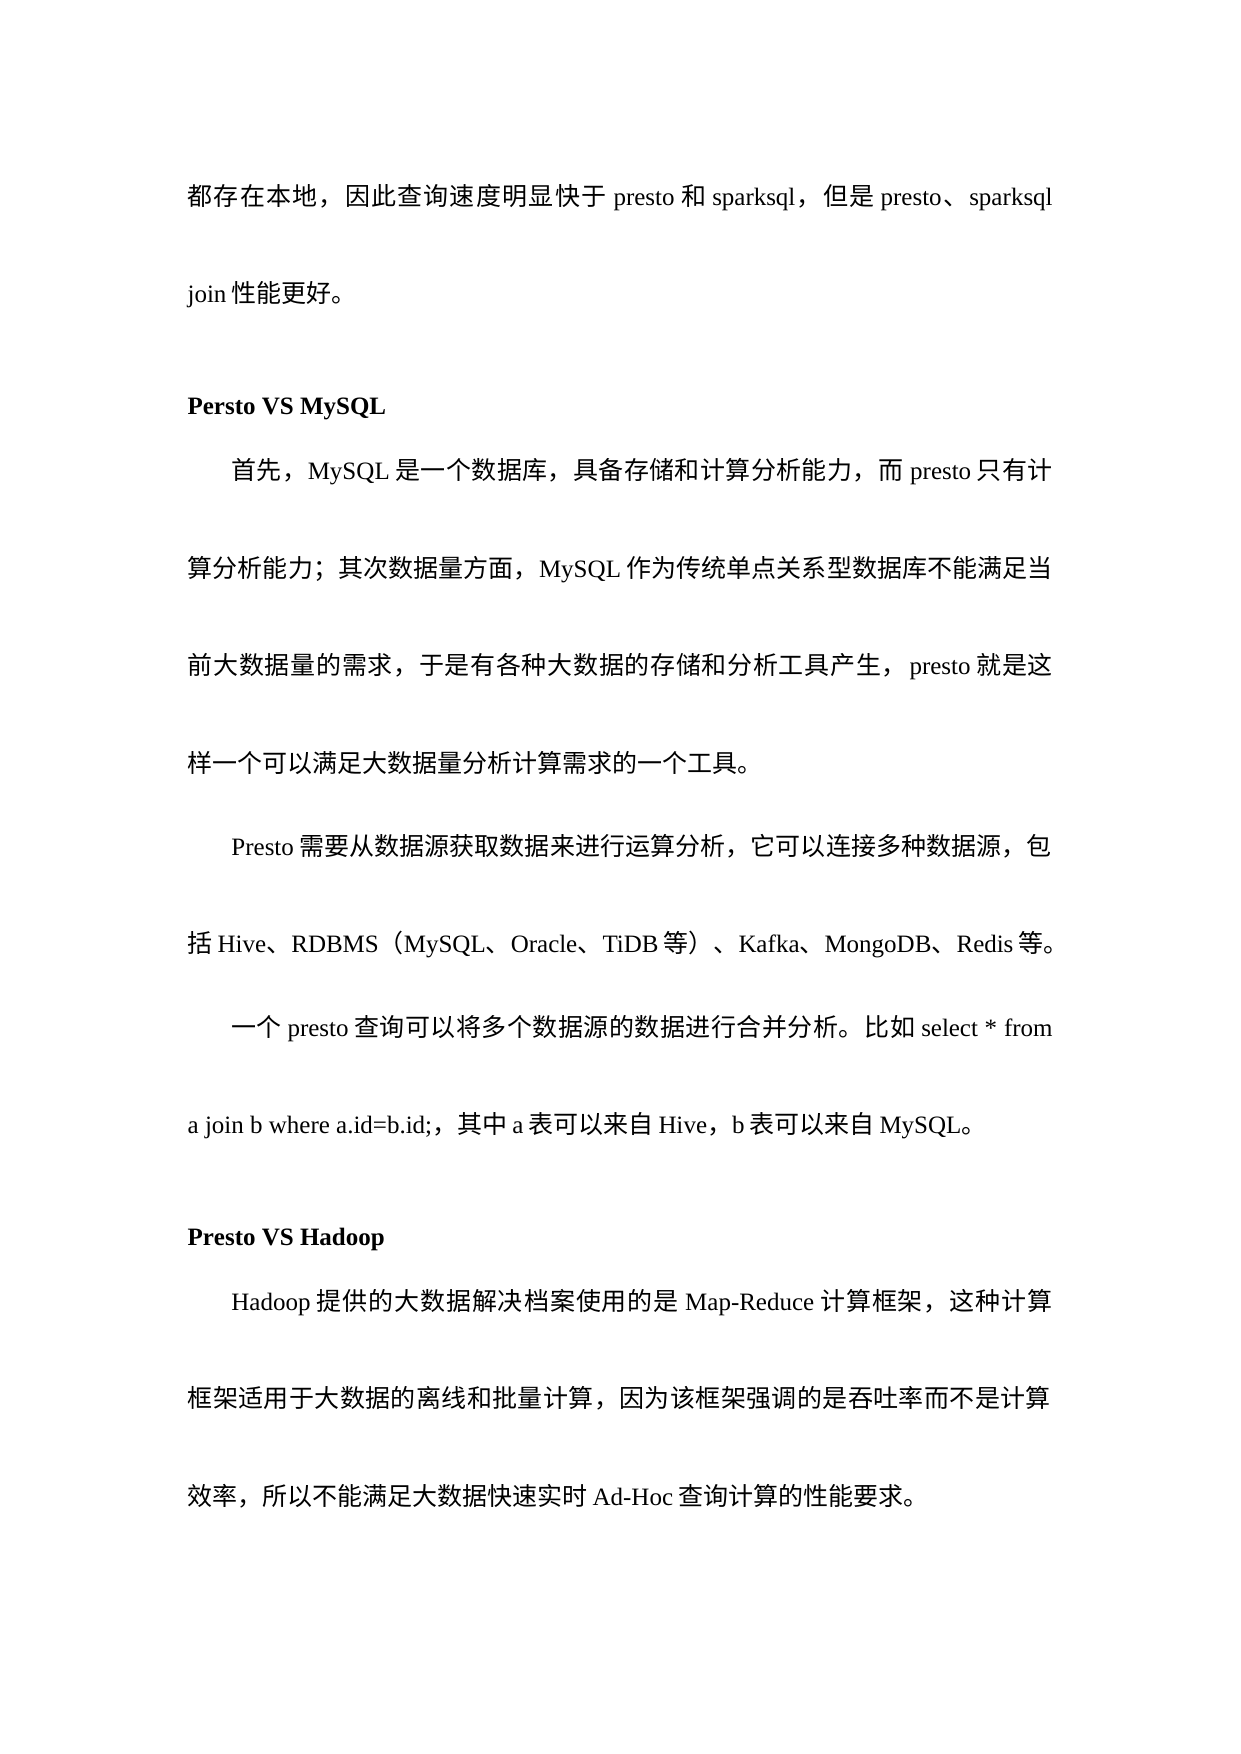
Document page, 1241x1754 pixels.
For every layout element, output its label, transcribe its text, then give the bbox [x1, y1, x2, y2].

text Hadoop提供的大数据解决档案使用的是Map-Reduce计算框架，这种计算框架适用于大数据的离线和批量计算，因为该框架强调的是吞吐率而不是计算效率，所以不能满足大数据快速实时Ad-Hoc查询计算的性能要求。 [187, 1267, 1053, 1527]
text 首先，MySQL是一个数据库，具备存储和计算分析能力，而presto只有计算分析能力；其次数据量方面，MySQL作为传统单点关系型数据库不能满足当前大数据量的需求，于是有各种大数据的存储和分析工具产生，presto就是这样一个可以满足大数据量分析计算需求的一个工具。 [187, 436, 1053, 794]
subtitle Persto VS MySQL [187, 389, 1053, 422]
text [187, 162, 1053, 324]
text Presto需要从数据源获取数据来进行运算分析，它可以连接多种数据源，包括Hive、RDBMS（MySQL、Oracle、TiDB等）、Kafka、MongoDB、Redis等。 [187, 812, 1053, 974]
text 一个presto查询可以将多个数据源的数据进行合并分析。比如select * from a join b where a.id=b.id;，其中a表可以来自Hive，b表可以来自MySQL。 [187, 993, 1053, 1155]
subtitle Presto VS Hadoop [187, 1220, 1053, 1253]
